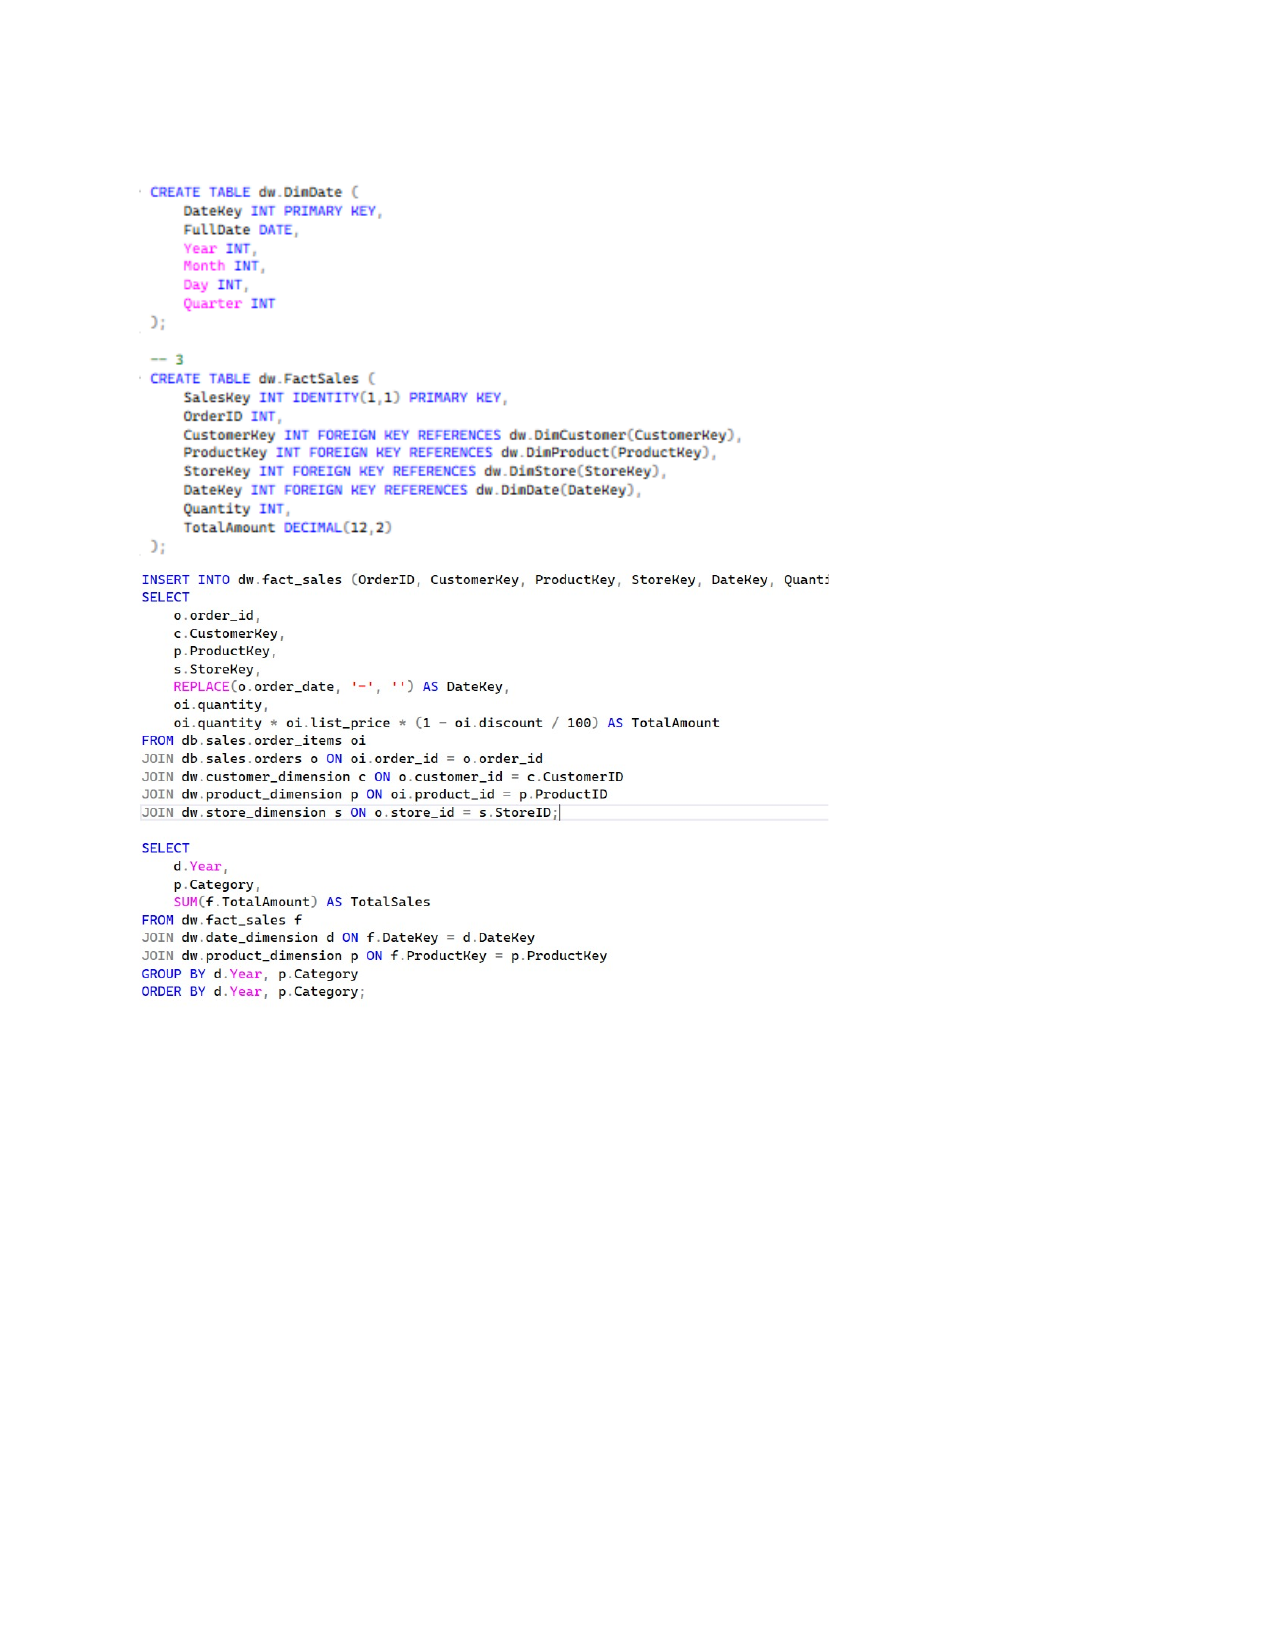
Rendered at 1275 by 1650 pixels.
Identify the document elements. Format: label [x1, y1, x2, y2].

picture [139, 570, 829, 1012]
picture [139, 172, 774, 567]
